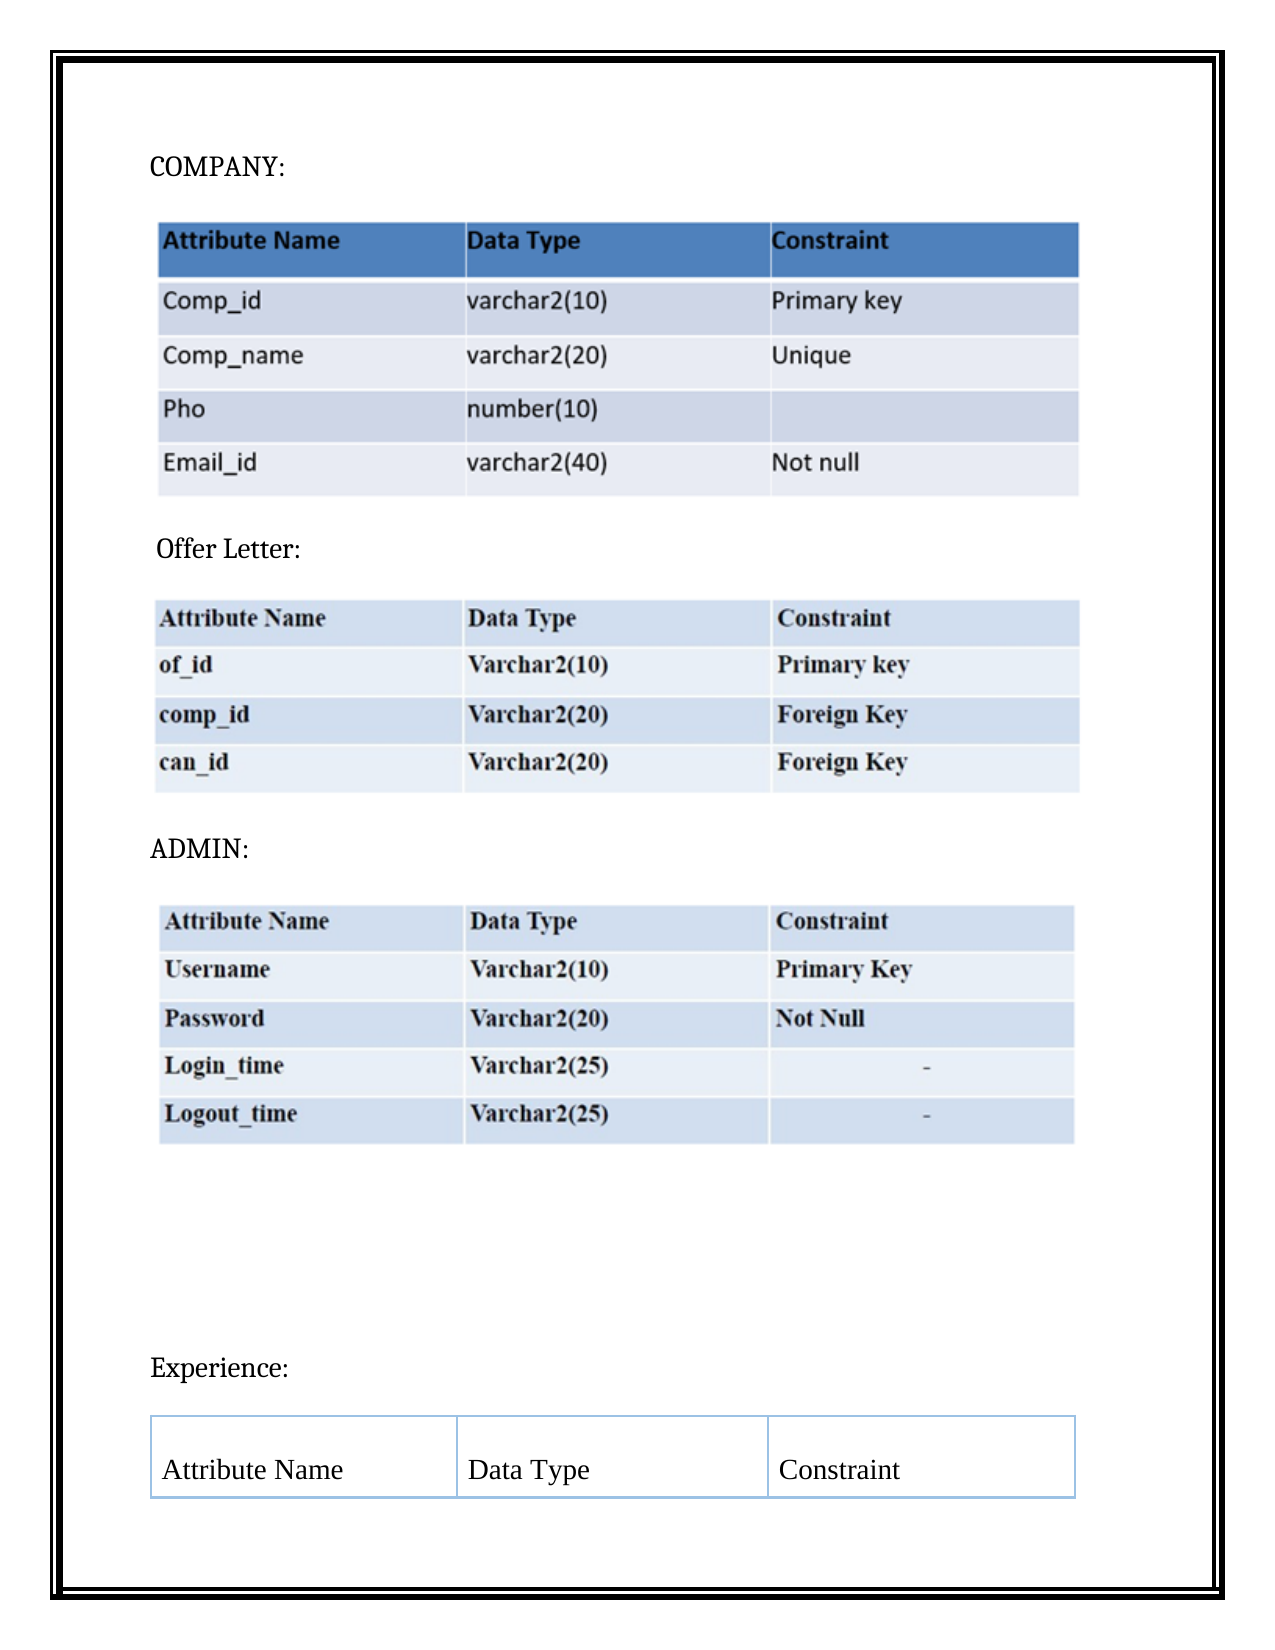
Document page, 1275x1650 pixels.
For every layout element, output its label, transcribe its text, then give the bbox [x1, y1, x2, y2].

table_header Data Type [458, 1417, 767, 1496]
text ADMIN: [150, 833, 1125, 866]
picture [150, 213, 1091, 505]
text Offer Letter: [150, 533, 1125, 566]
table_header Constraint [769, 1417, 1074, 1496]
picture [150, 896, 1091, 1154]
table_header Attribute Name [152, 1417, 456, 1496]
text COMPANY: [150, 150, 1125, 183]
text Experience: [150, 1351, 1125, 1384]
picture [150, 596, 1091, 804]
